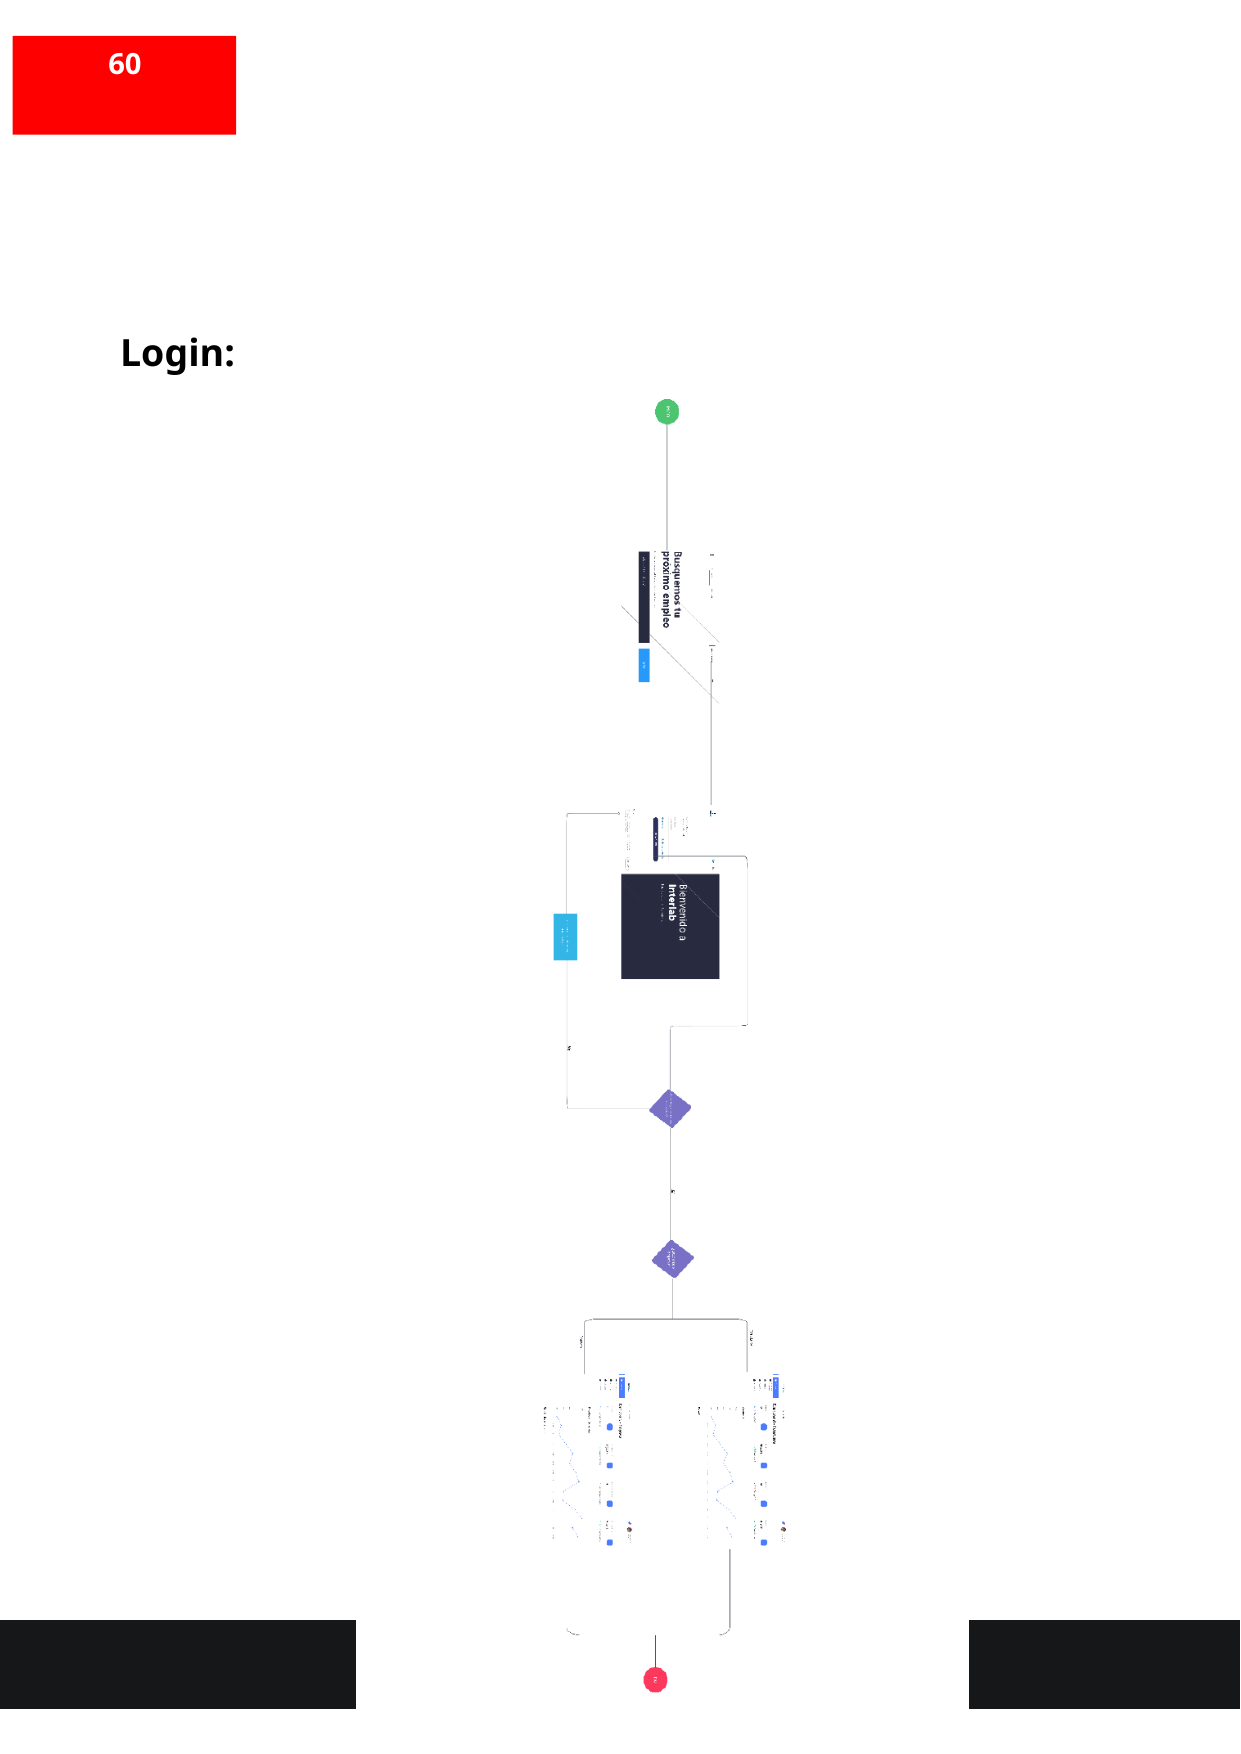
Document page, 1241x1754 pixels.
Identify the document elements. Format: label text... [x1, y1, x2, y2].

picture [356, 367, 969, 1724]
subtitle Login: [120, 326, 1120, 377]
